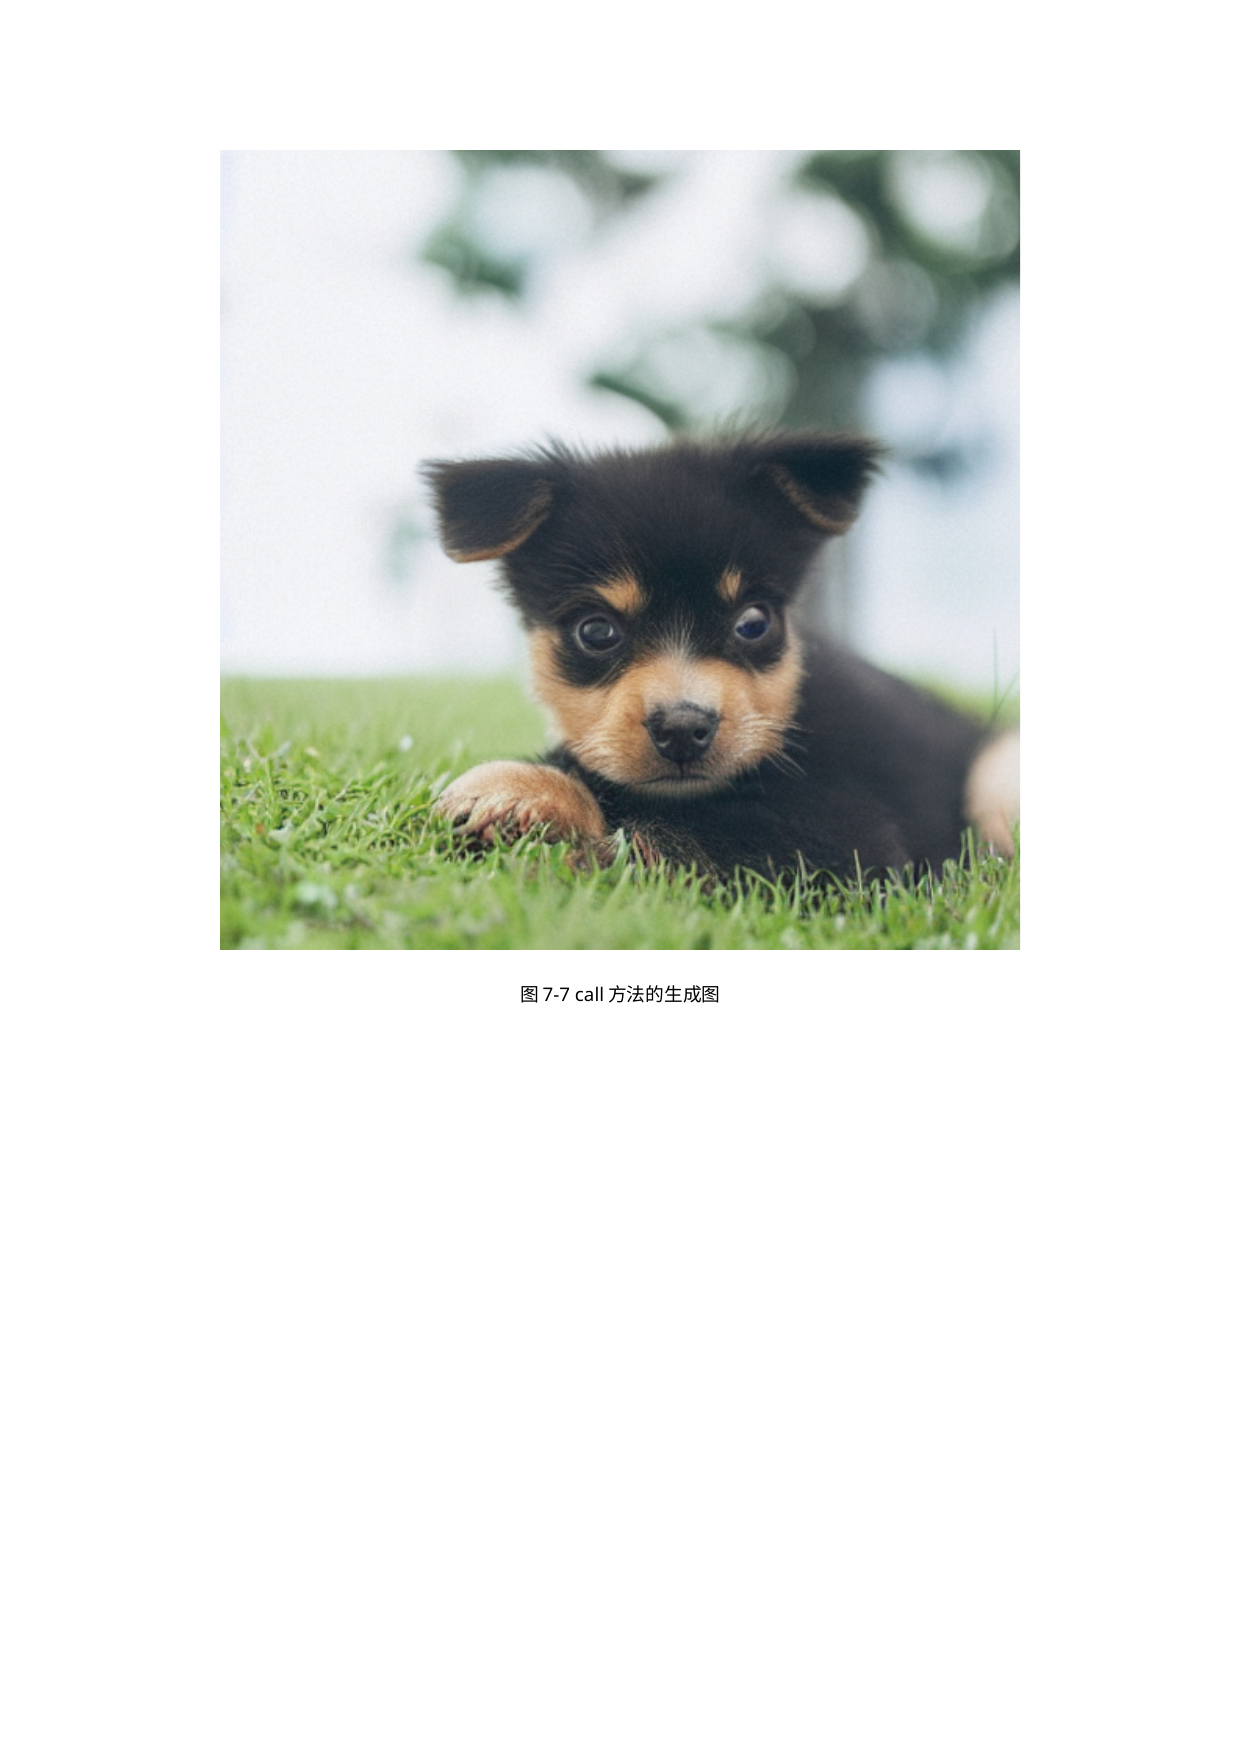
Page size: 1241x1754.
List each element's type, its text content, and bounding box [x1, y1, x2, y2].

text 图7-7 call方法的生成图 [187, 979, 1053, 1006]
picture [220, 150, 1020, 950]
